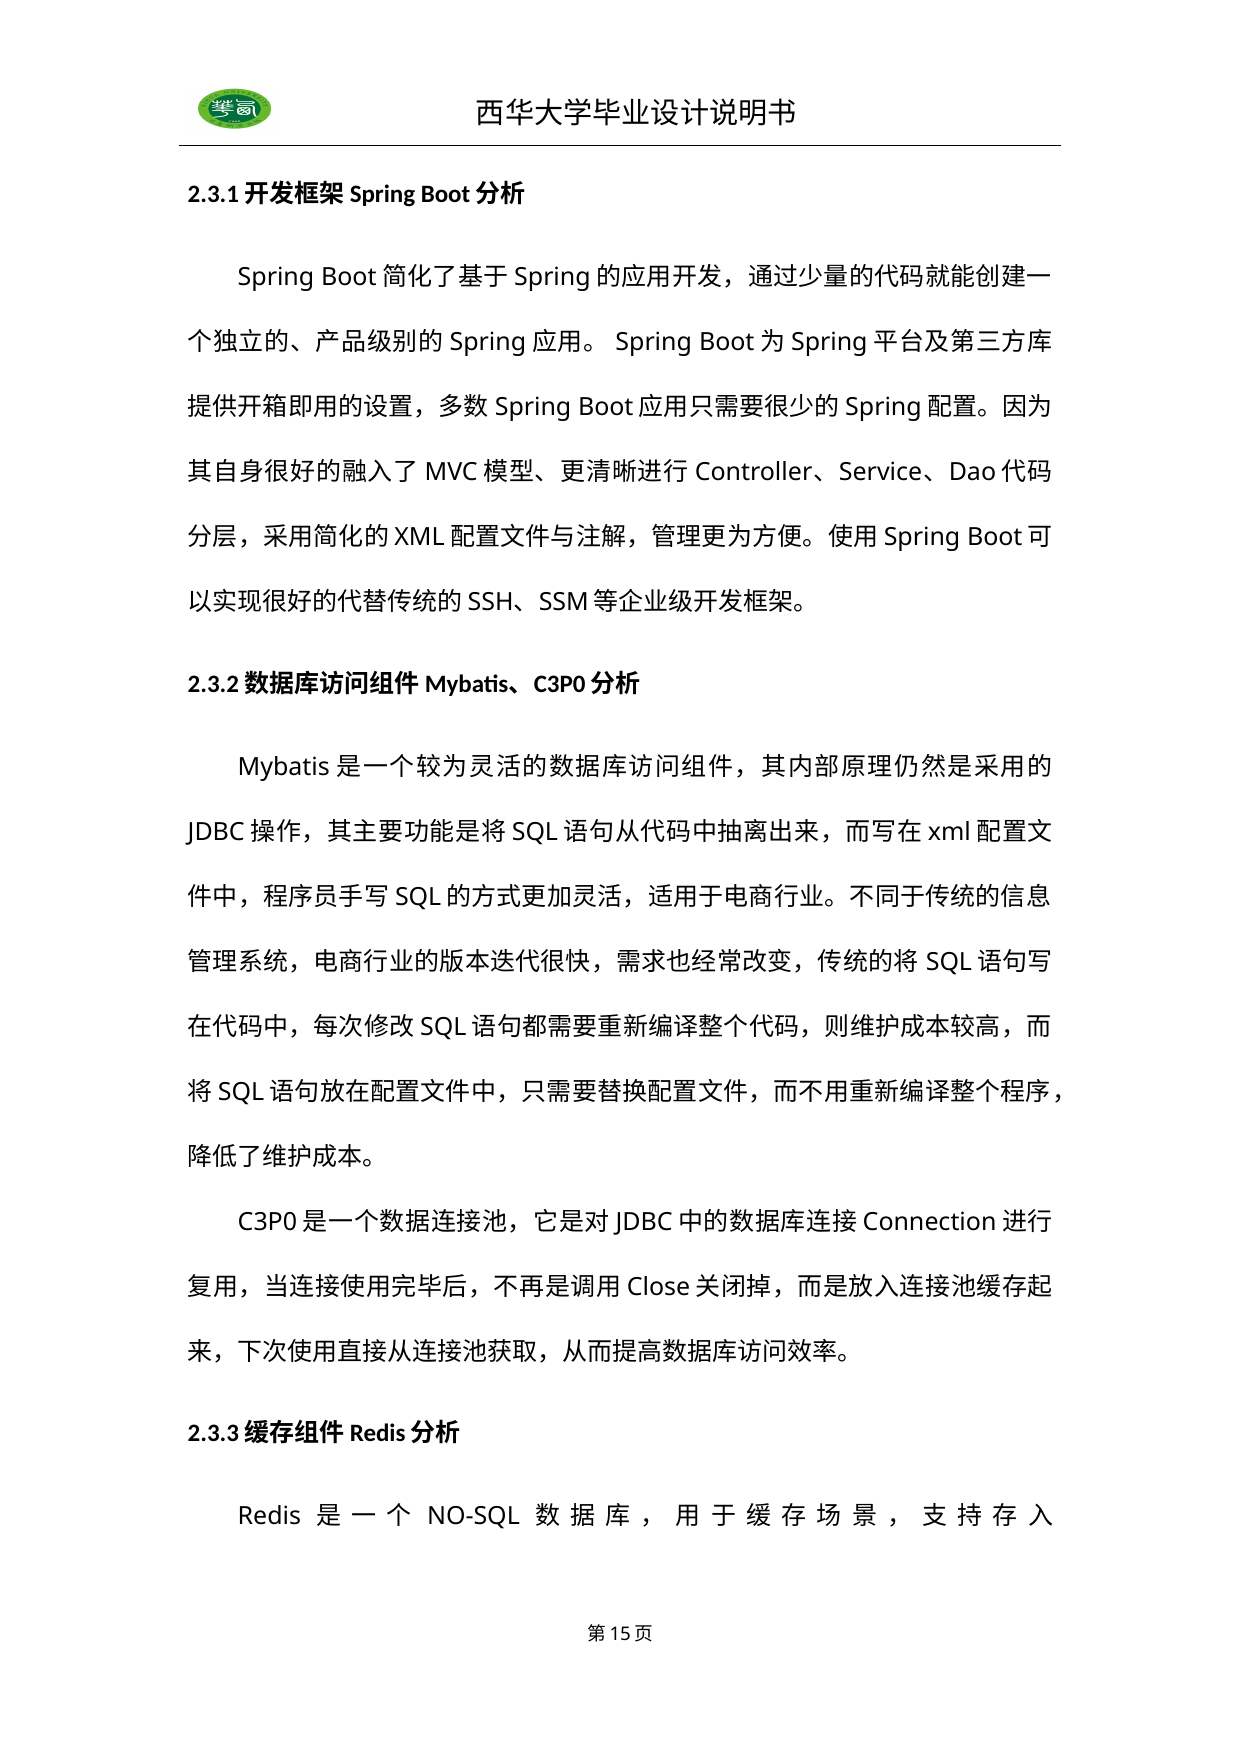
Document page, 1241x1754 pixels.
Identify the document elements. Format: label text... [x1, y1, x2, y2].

text 2.3.3 缓存组件Redis分析 [187, 1398, 1053, 1463]
text C3P0是一个数据连接池，它是对JDBC中的数据库连接Connection进行复用，当连接使用完毕后，不再是调用Close关闭掉，而是放入连接池缓存起来，下次使用直接从连接池获取，从而提高数据库访问效率。 [187, 1187, 1053, 1382]
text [187, 1481, 1053, 1546]
text Spring Boot简化了基于Spring的应用开发，通过少量的代码就能创建一个独立的、产品级别的Spring应用。 Spring Boot为Spring平台及第三方库提供开箱即用的设置，多数Spring Boot应用只需要很少的Spring配置。因为其自身很好的融入了MVC模型、更清晰进行Controller、Service、Dao代码分层，采用简化的XML配置文件与注解，管理更为方便。使用Spring Boot可以实现很好的代替传统的SSH、SSM等企业级开发框架。 [187, 242, 1053, 632]
text Mybatis是一个较为灵活的数据库访问组件，其内部原理仍然是采用的JDBC操作，其主要功能是将SQL语句从代码中抽离出来，而写在xml配置文件中，程序员手写SQL的方式更加灵活，适用于电商行业。不同于传统的信息管理系统，电商行业的版本迭代很快，需求也经常改变，传统的将SQL语句写在代码中，每次修改SQL语句都需要重新编译整个代码，则维护成本较高，而将SQL语句放在配置文件中，只需要替换配置文件，而不用重新编译整个程序，降低了维护成本。 [187, 732, 1053, 1187]
picture [187, 88, 282, 133]
text 2.3.1 开发框架Spring Boot分析 [187, 159, 1053, 224]
text 2.3.2 数据库访问组件Mybatis、C3P0分析 [187, 649, 1053, 714]
